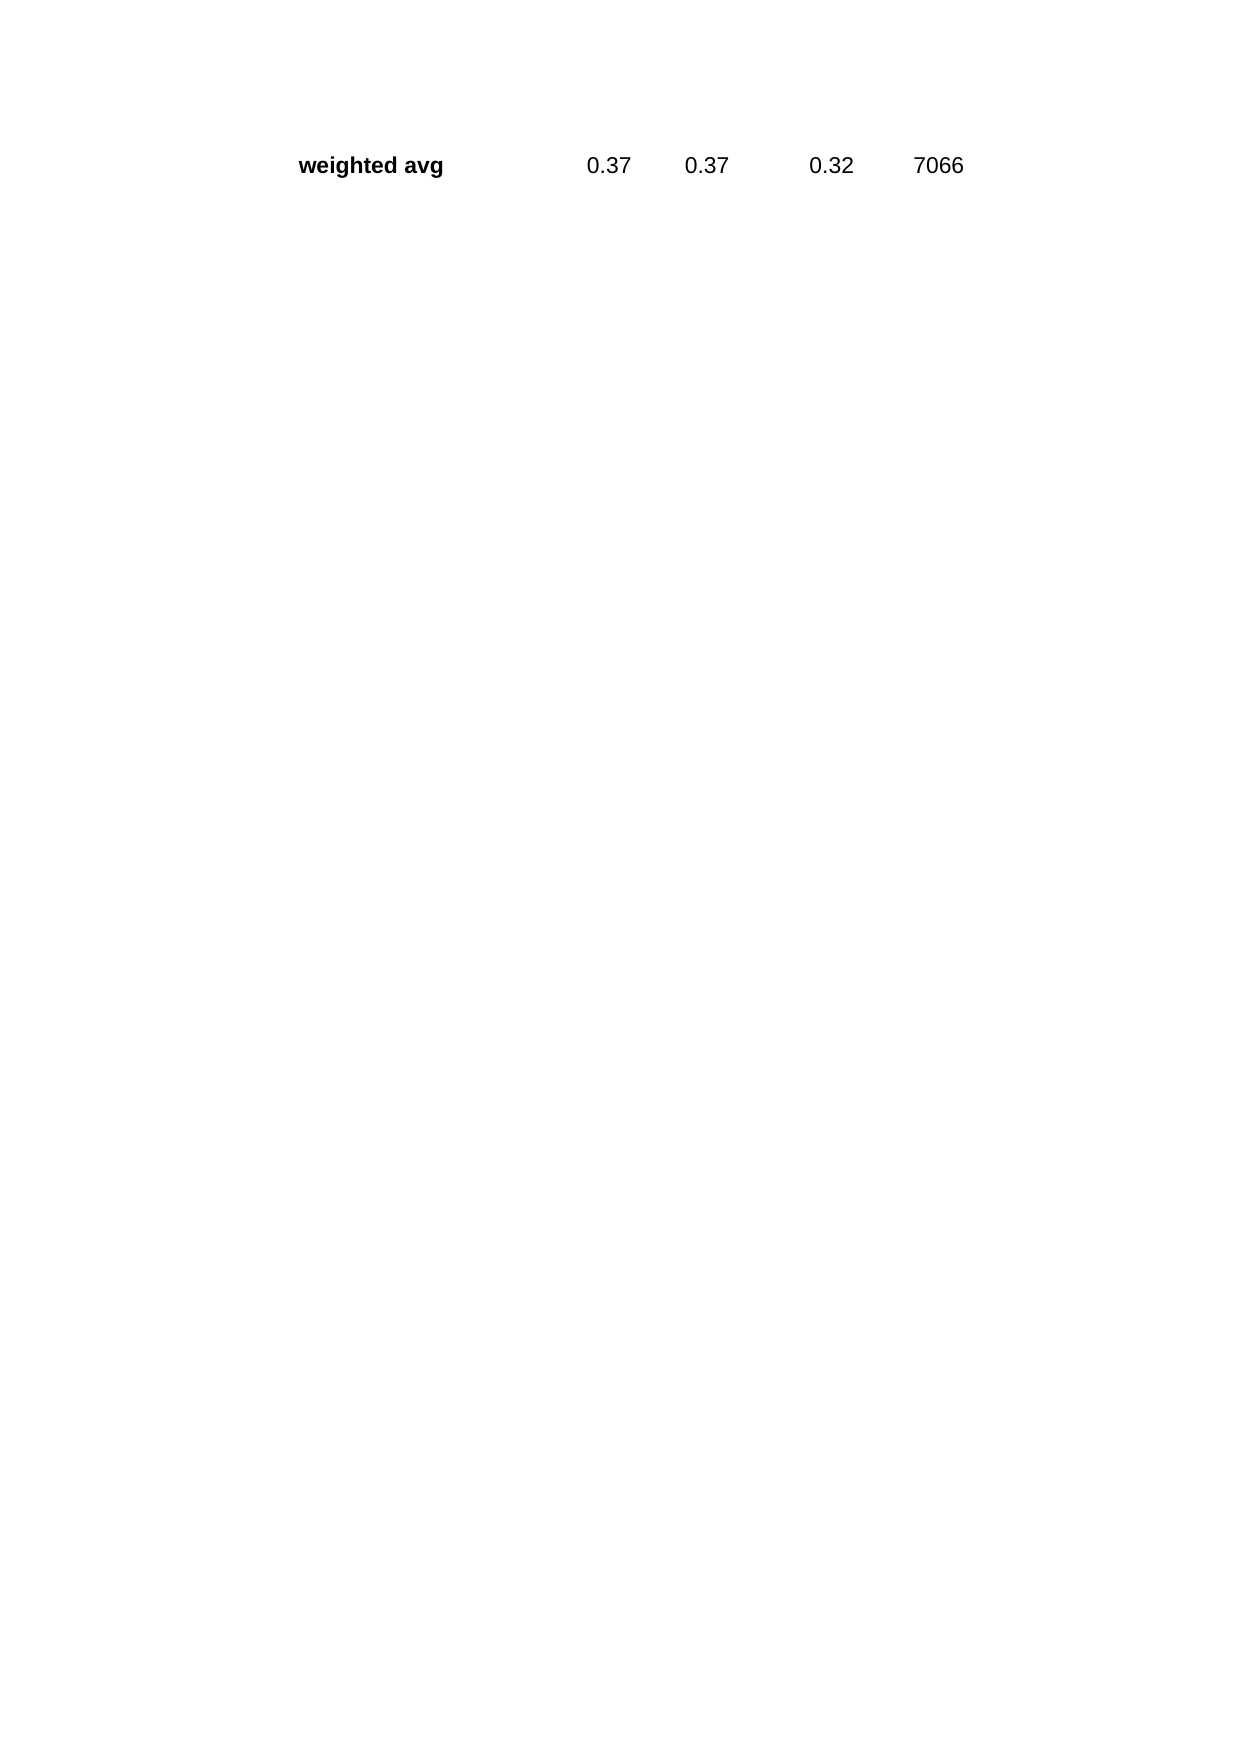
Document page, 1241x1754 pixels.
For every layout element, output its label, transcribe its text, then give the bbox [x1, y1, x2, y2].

table_cell weighted avg [265, 150, 455, 179]
table_cell 0.32 [740, 150, 865, 179]
table_cell 0.37 [643, 150, 740, 179]
table_cell 7066 [865, 150, 975, 179]
table_cell 0.37 [455, 150, 642, 179]
